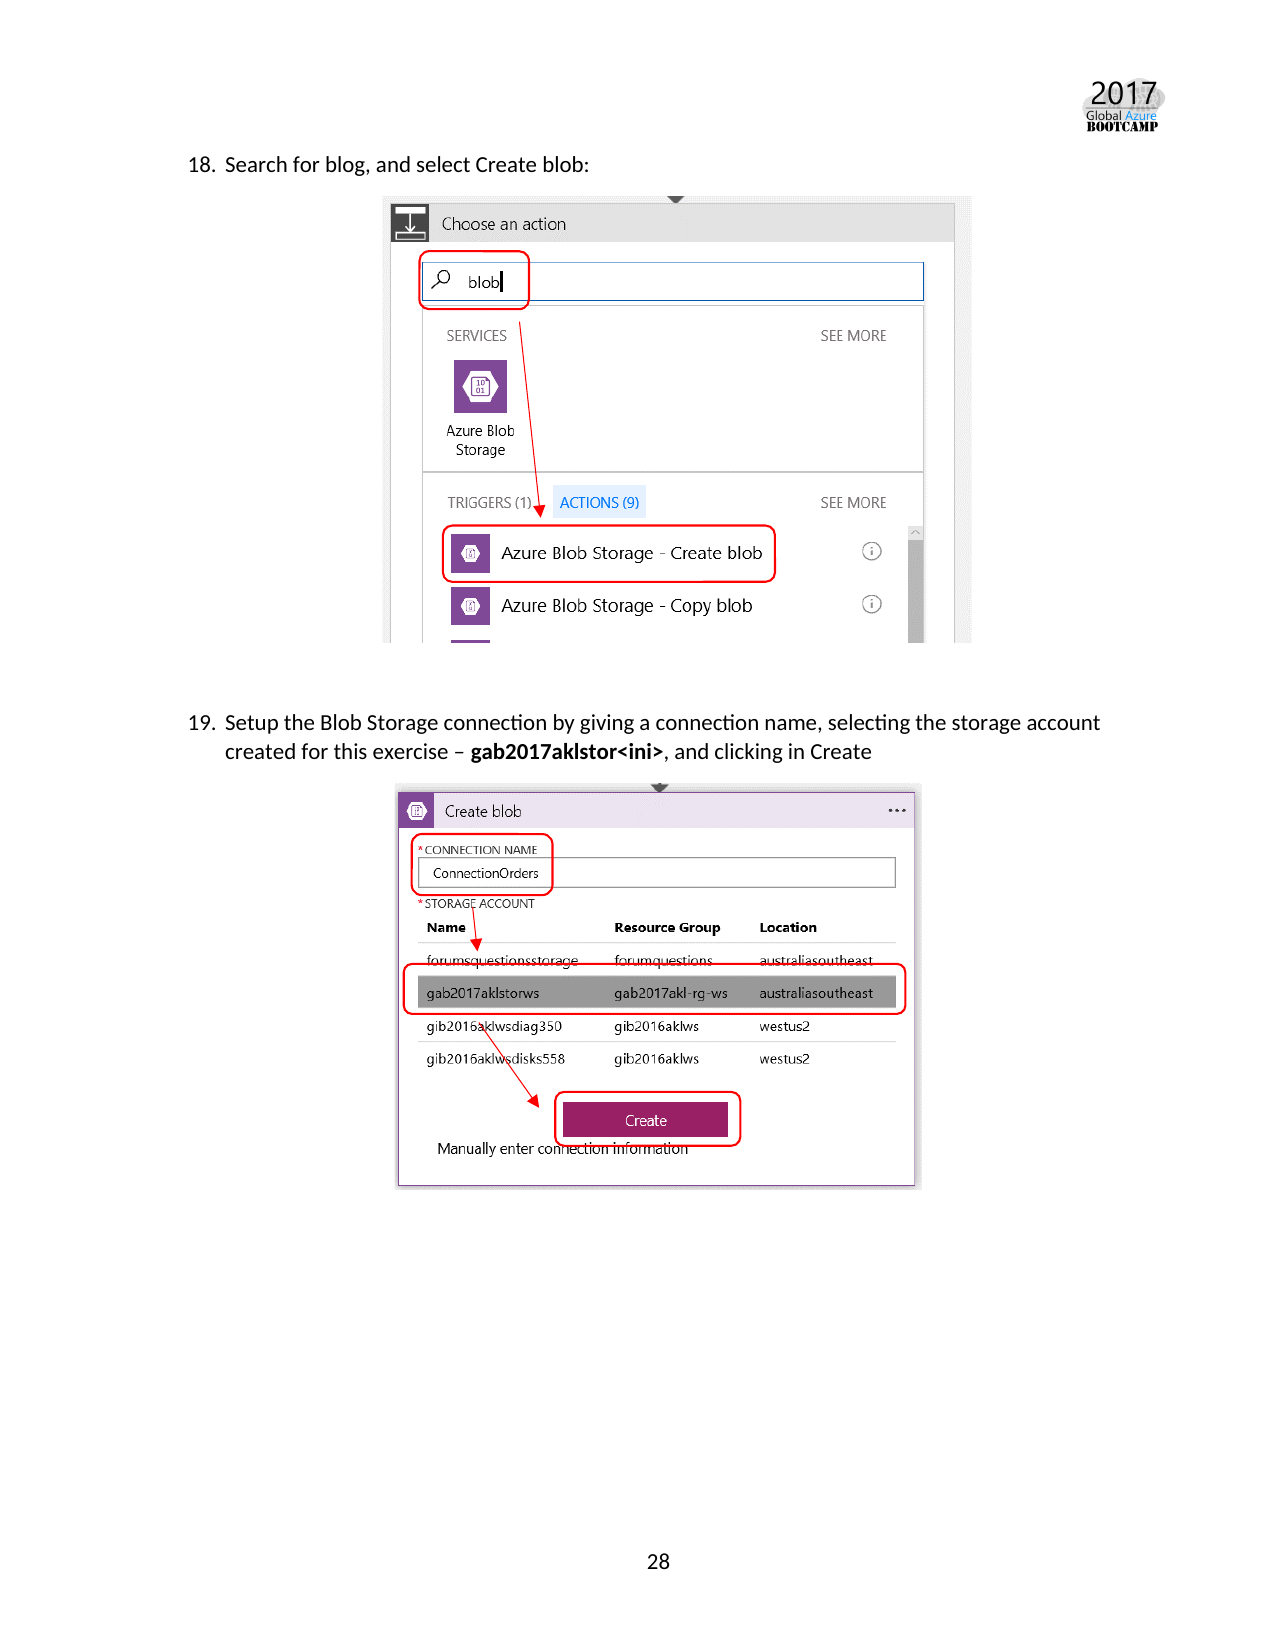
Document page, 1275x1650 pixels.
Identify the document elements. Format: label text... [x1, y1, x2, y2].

picture [382, 196, 972, 643]
list Search for blog, and select Create blob: [187, 150, 1167, 178]
picture [1080, 75, 1167, 134]
list Setup the Blob Storage connection by giving a connection name, selecting the storage account created for this exercise – gab2017aklstor<ini>, and clicking in Create [187, 708, 1167, 765]
picture [394, 783, 922, 1190]
